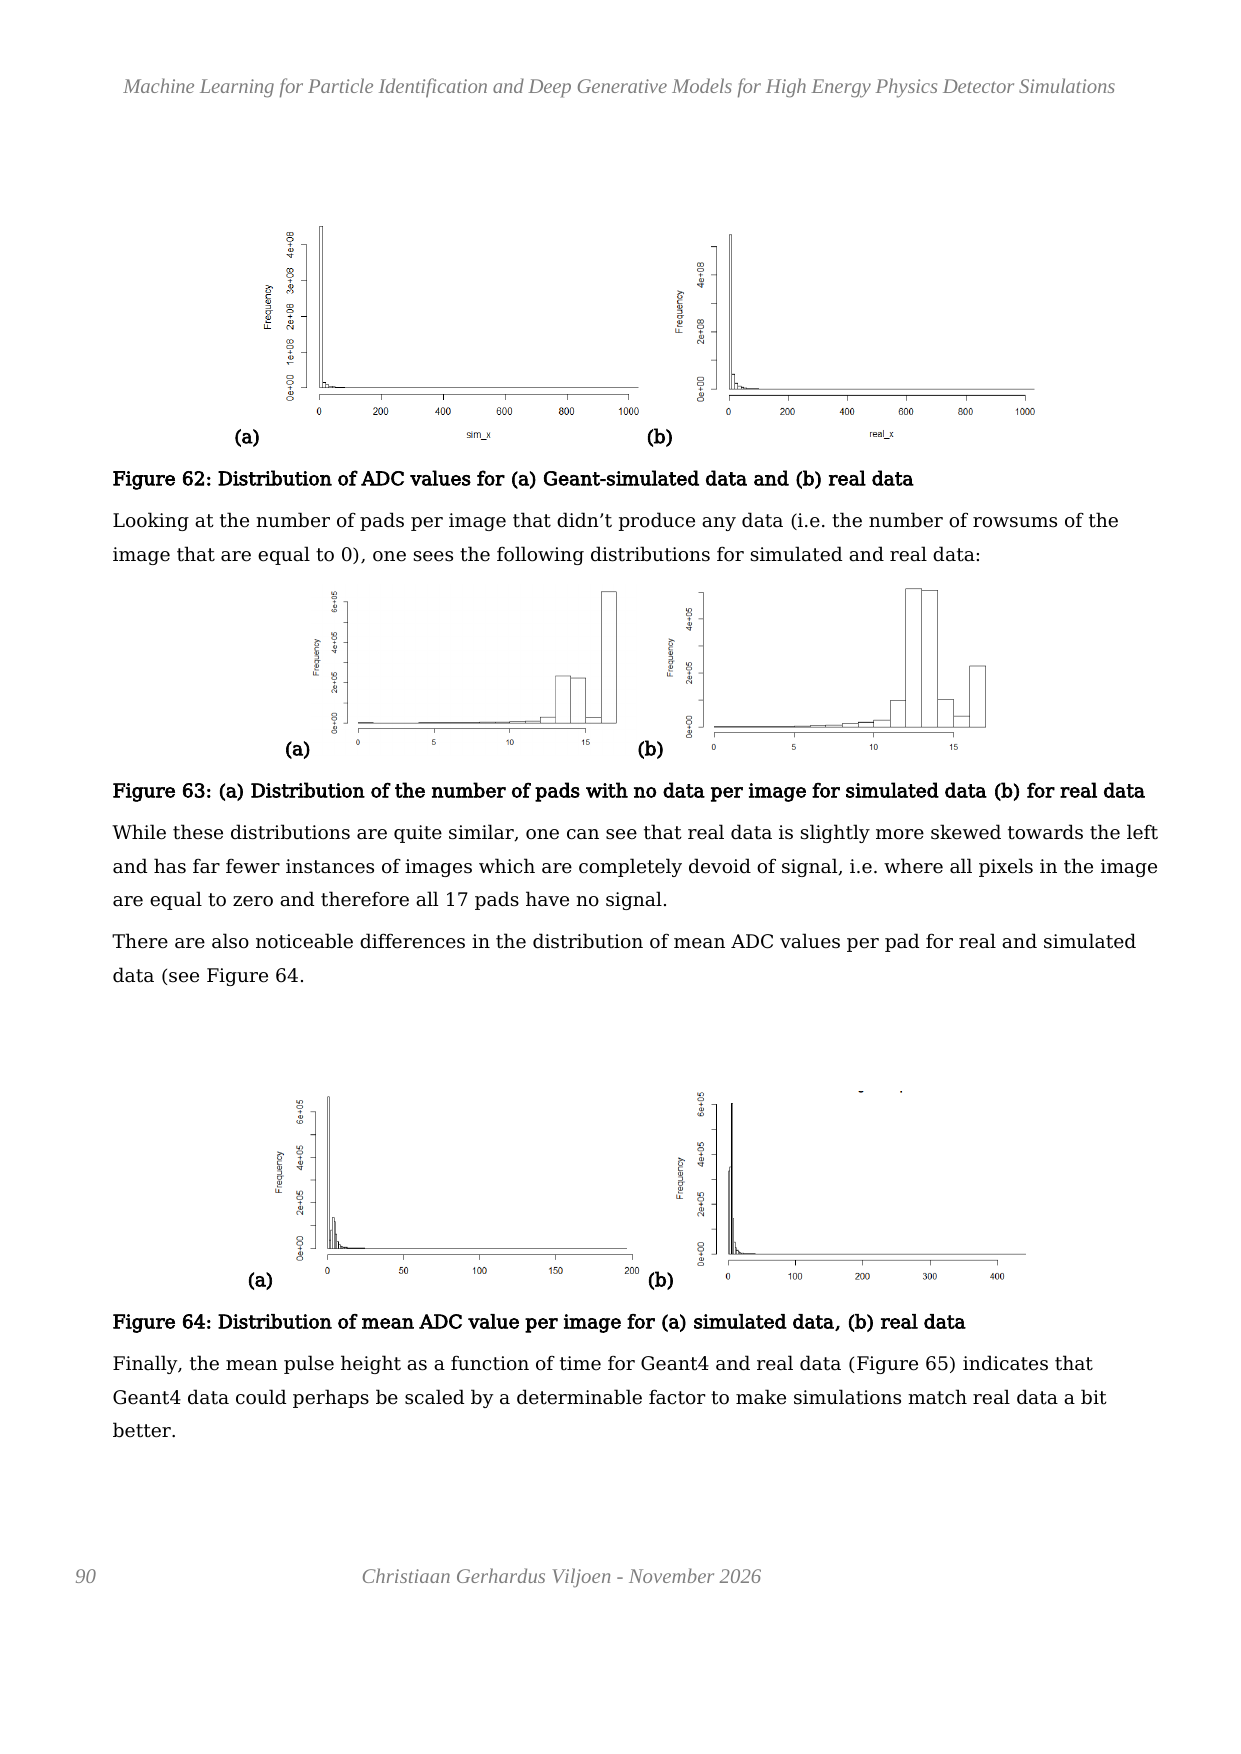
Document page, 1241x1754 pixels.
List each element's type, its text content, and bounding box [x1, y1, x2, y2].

picture [673, 225, 1045, 443]
picture [311, 584, 637, 756]
text While these distributions are quite similar, one can see that real data is slightly more skewed towards the left and has far fewer instances of images which are completely devoid of signal, i.e. where all pixels in the image are equal to zero and therefore all 17 pads have no signal. [112, 821, 1165, 911]
picture [273, 1090, 647, 1287]
picture [674, 1091, 1032, 1287]
text There are also noticeable differences in the distribution of mean ADC values per pad for real and simulated data (see Figure 64. [112, 930, 1165, 987]
text (a)(b) [112, 1090, 273, 1290]
text Finally, the mean pulse height as a function of time for Geant4 and real data (Figure 65) indicates that Geant4 data could perhaps be scaled by a determinable factor to make simulations match real data a bit better. [112, 1352, 1165, 1442]
picture [664, 587, 994, 756]
text Looking at the number of pads per image that didn’t produce any data (i.e. the number of rowsums of the image that are equal to 0), one sees the following distributions for simulated and real data: [112, 508, 1165, 565]
picture [260, 219, 646, 443]
text Figure 63: (a) Distribution of the number of pads with no data per image for simulated data (b) for real data [112, 779, 1165, 801]
text Figure 62: Distribution of ADC values for (a) Geant-simulated data and (b) real data [112, 466, 1165, 489]
text Figure 64: Distribution of mean ADC value per image for (a) simulated data, (b) real data [112, 1309, 1165, 1332]
